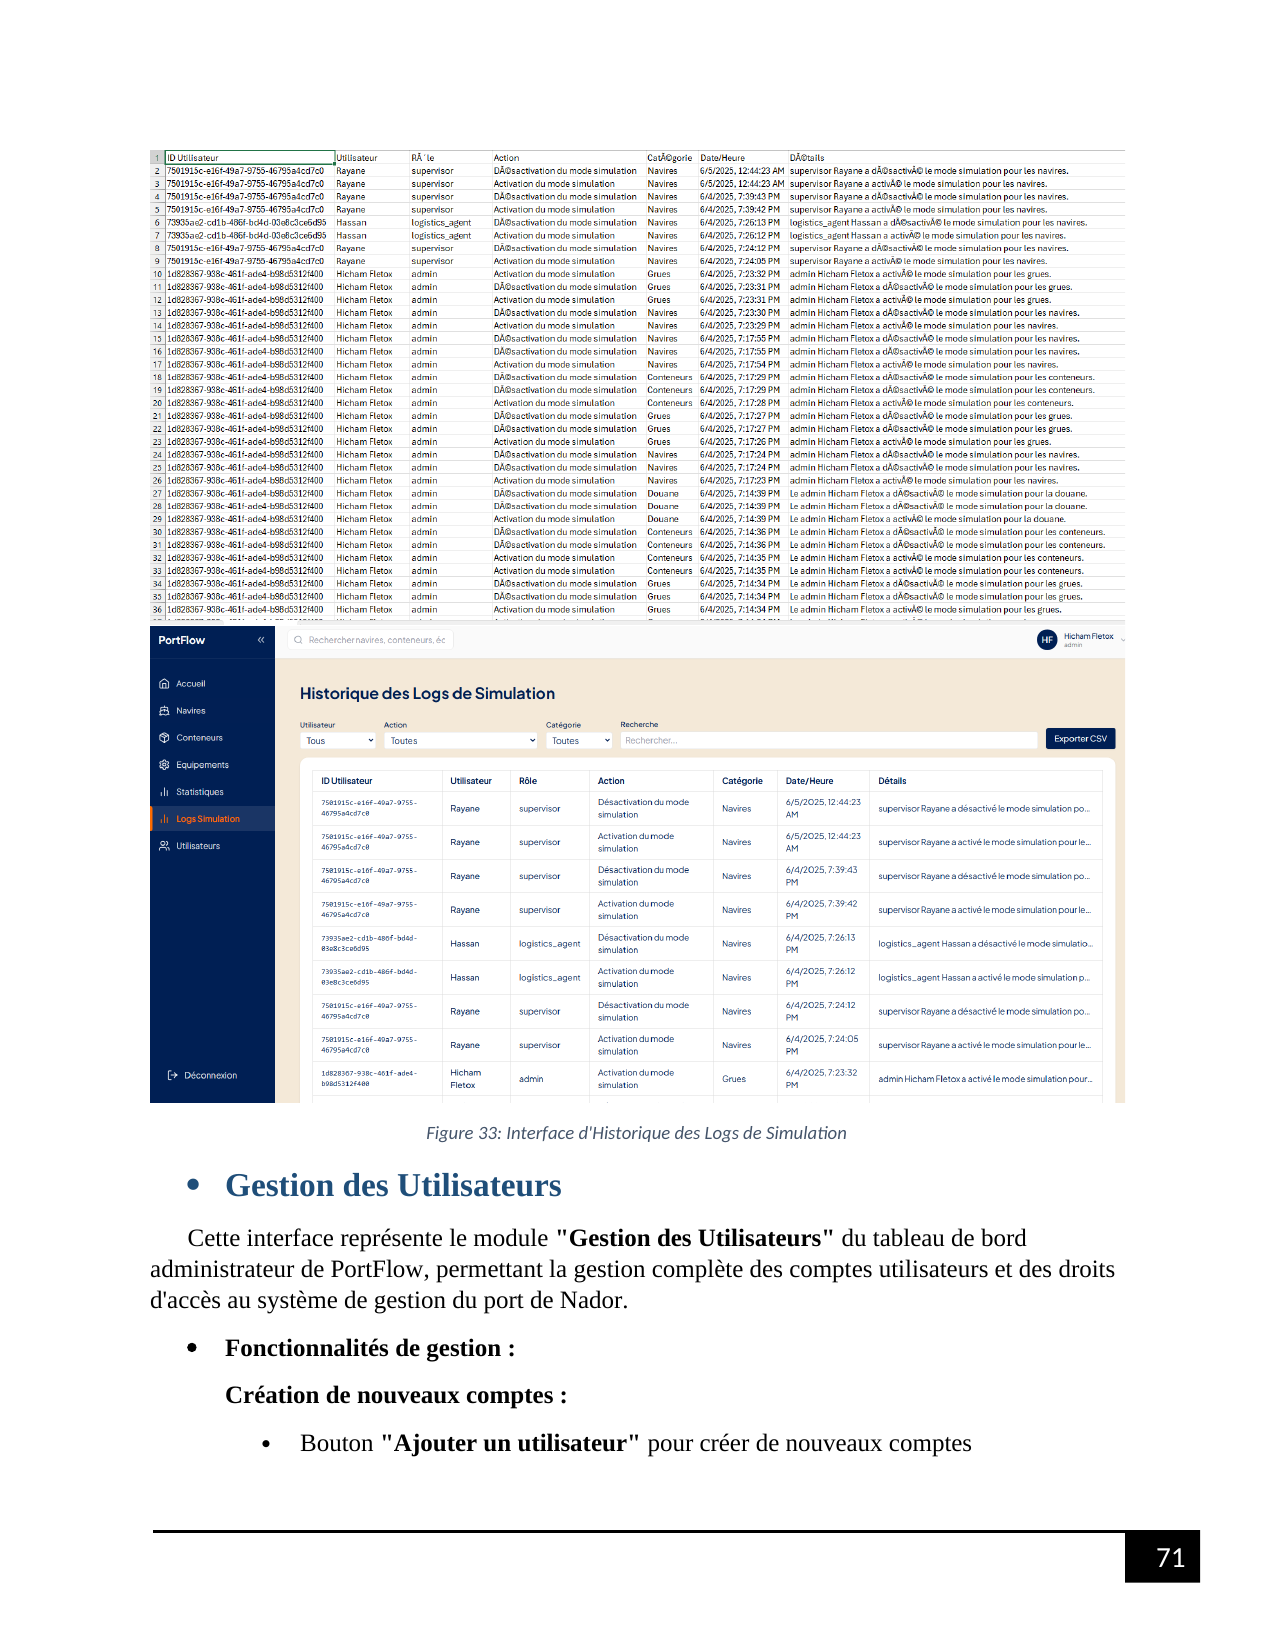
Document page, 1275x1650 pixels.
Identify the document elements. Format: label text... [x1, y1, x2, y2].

text Figure 33: Interface d'Historique des Logs de Simulation [150, 1121, 1125, 1144]
picture [150, 626, 1125, 1103]
list Bouton "Ajouter un utilisateur" pour créer de nouveaux comptes [262, 1428, 1125, 1457]
list Fonctionnalités de gestion : [187, 1333, 1125, 1362]
text Création de nouveaux comptes : [150, 1381, 1125, 1409]
text Cette interface représente le module "Gestion des Utilisateurs" du tableau de bord administrateur de PortFlow, permettant la gestion complète des comptes utilisateurs et des droits d'accès au système de gestion du port de Nador. [150, 1223, 1125, 1314]
subtitle Gestion des Utilisateurs [187, 1165, 1125, 1203]
picture [150, 150, 1125, 625]
